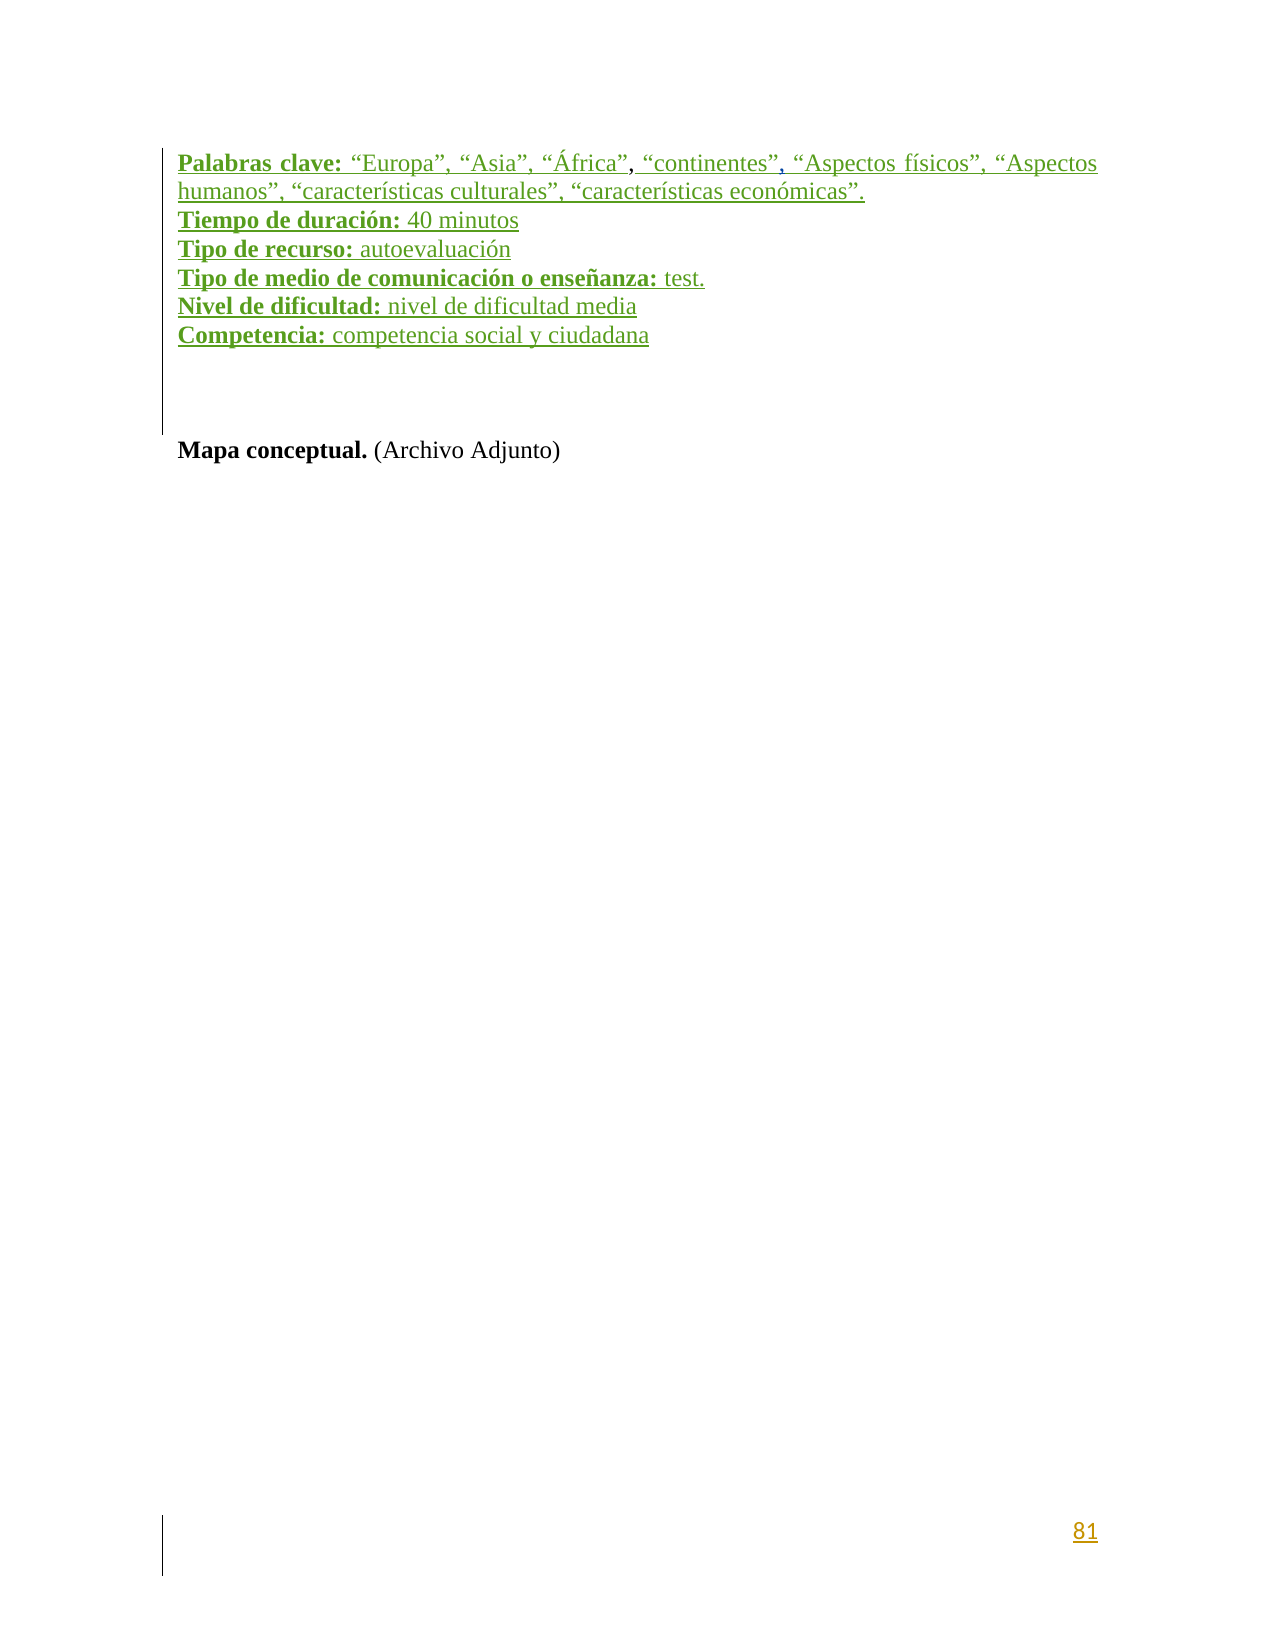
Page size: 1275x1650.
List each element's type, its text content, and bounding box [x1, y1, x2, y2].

text , [177, 148, 1098, 205]
text Mapa conceptual. (Archivo Adjunto) [177, 435, 1098, 464]
